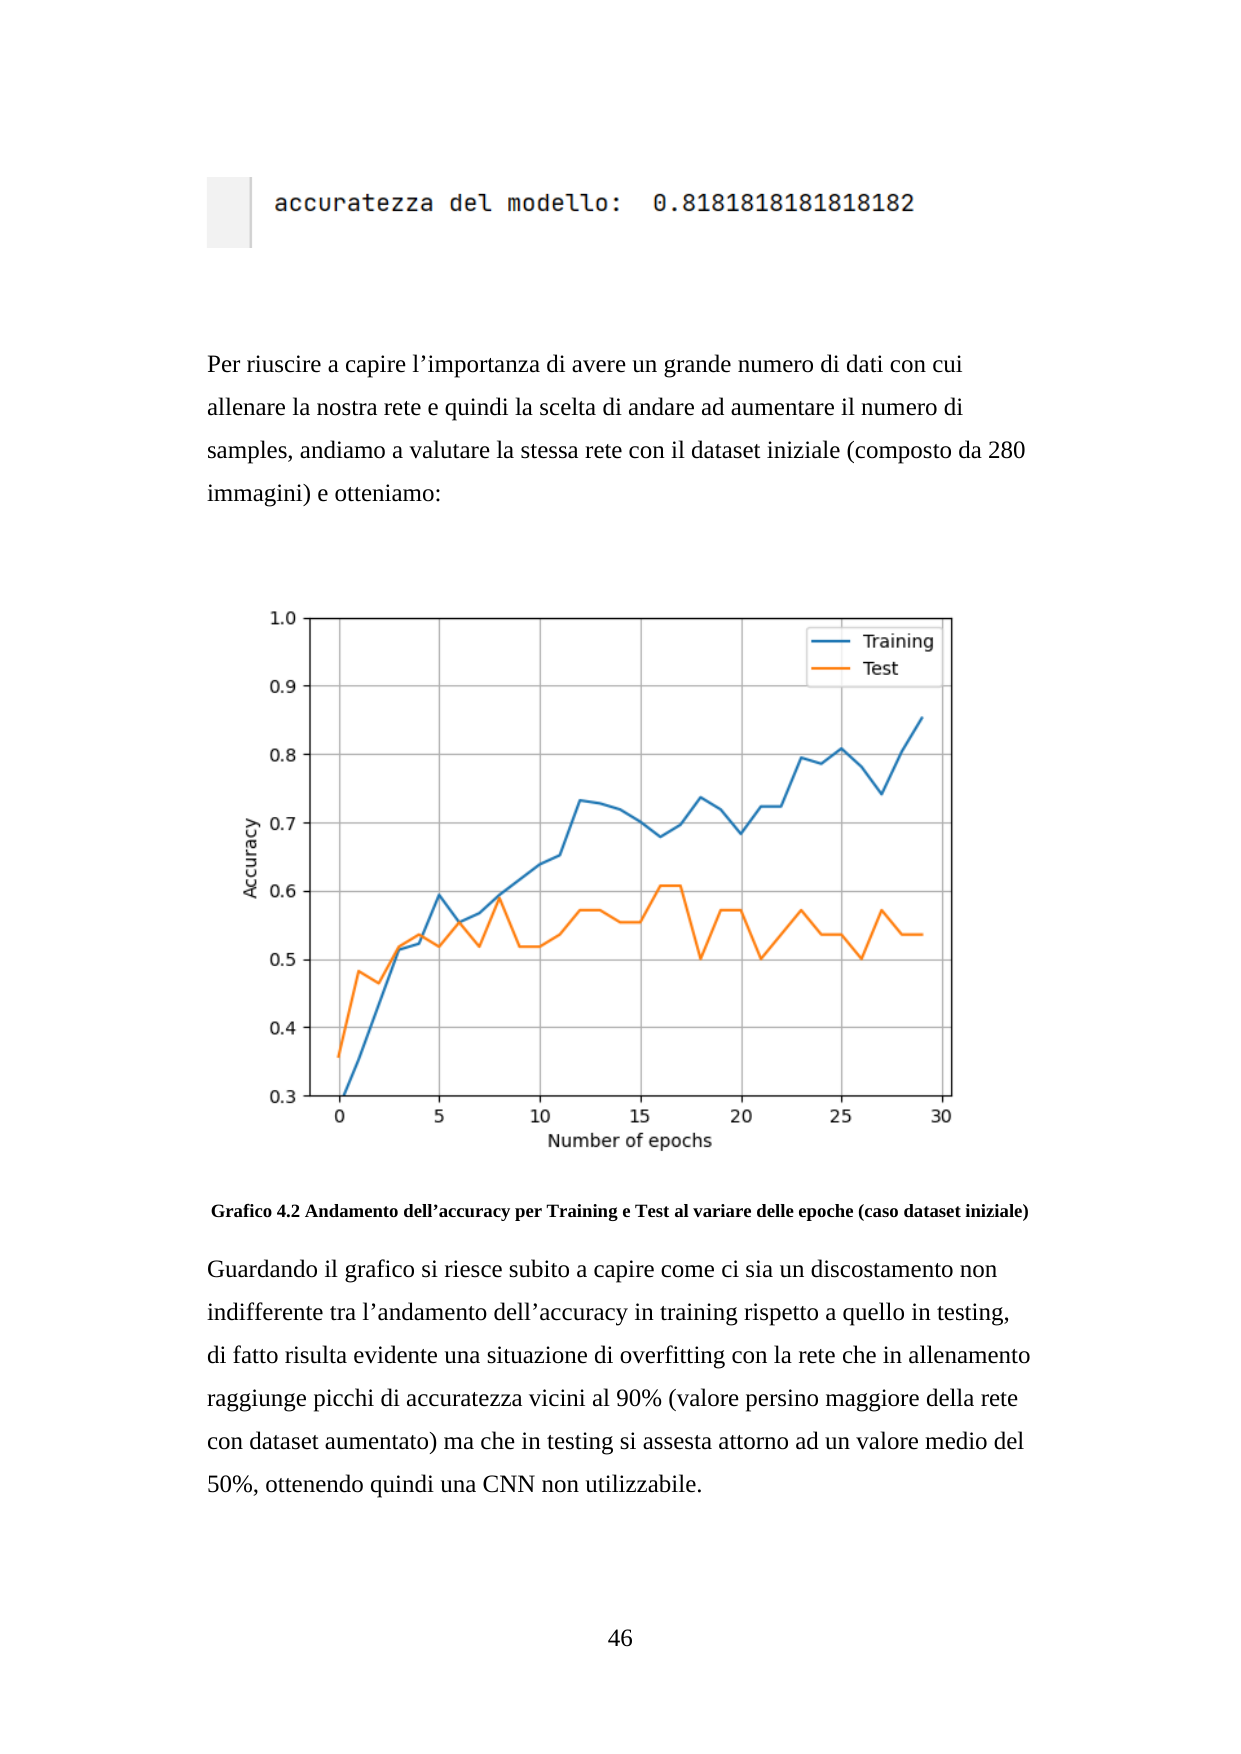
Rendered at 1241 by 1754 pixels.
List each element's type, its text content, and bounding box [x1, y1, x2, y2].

text Guardando il grafico si riesce subito a capire come ci sia un discostamento non indifferente tra l’andamento dell’accuracy in training rispetto a quello in testing, di fatto risulta evidente una situazione di overfitting con la rete che in allenamento raggiunge picchi di accuratezza vicini al 90% (valore persino maggiore della rete con dataset aumentato) ma che in testing si assesta attorno ad un valore medio del 50%, ottenendo quindi una CNN non utilizzabile. [207, 1254, 1033, 1498]
picture [206, 177, 961, 248]
picture [206, 543, 1034, 1164]
text Per riuscire a capire l’importanza di avere un grande numero di dati con cui allenare la nostra rete e quindi la scelta di andare ad aumentare il numero di samples, andiamo a valutare la stessa rete con il dataset iniziale (composto da 280 immagini) e otteniamo: [207, 349, 1033, 507]
text Grafico 4.2 Andamento dell’accuracy per Training e Test al variare delle epoche (caso dataset iniziale) [207, 1199, 1033, 1221]
